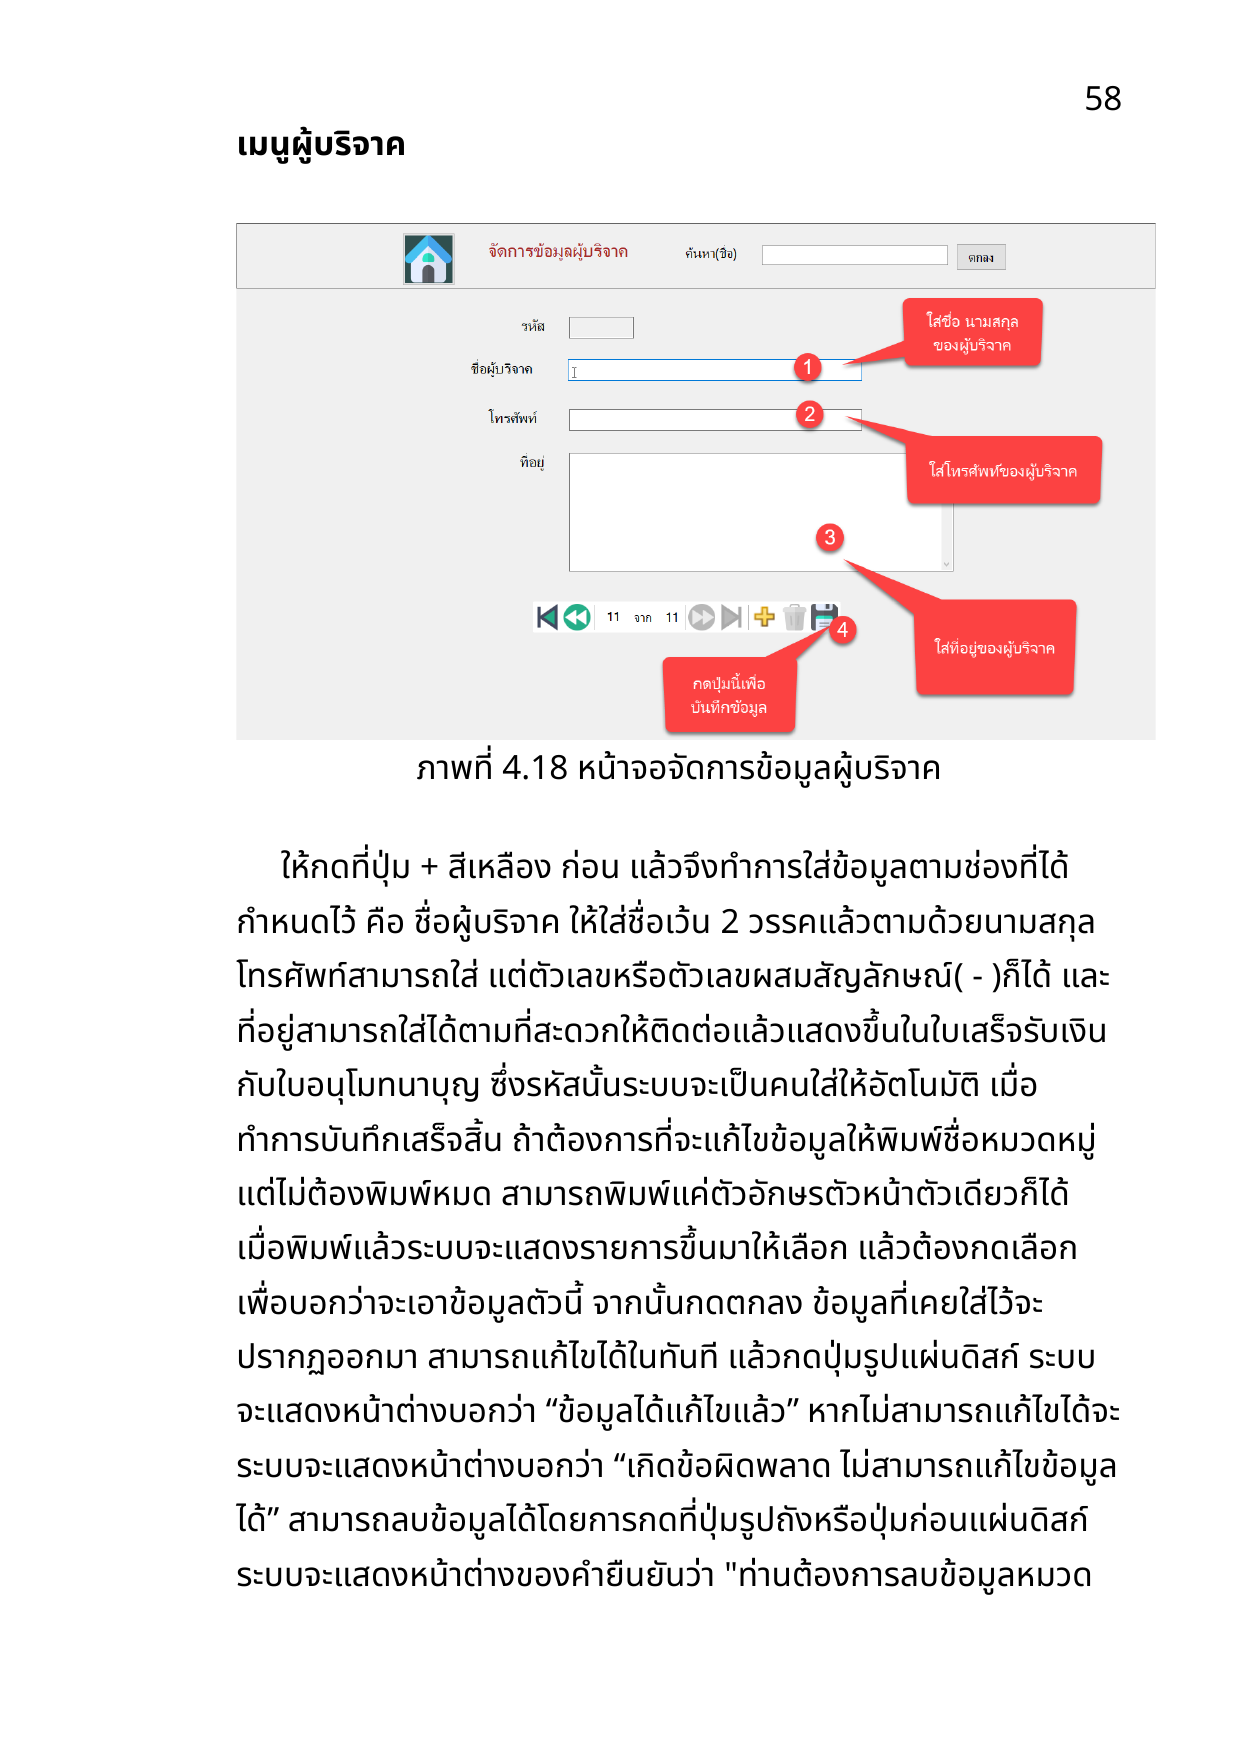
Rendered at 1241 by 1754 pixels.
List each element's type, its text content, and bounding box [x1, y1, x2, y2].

text ภาพที่ 4.18 หน้าจอจัดการข้อมูลผู้บริจาค [236, 743, 1122, 794]
picture [236, 223, 1156, 740]
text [236, 843, 1122, 1601]
text เมนูผู้บริจาค [236, 120, 1122, 171]
